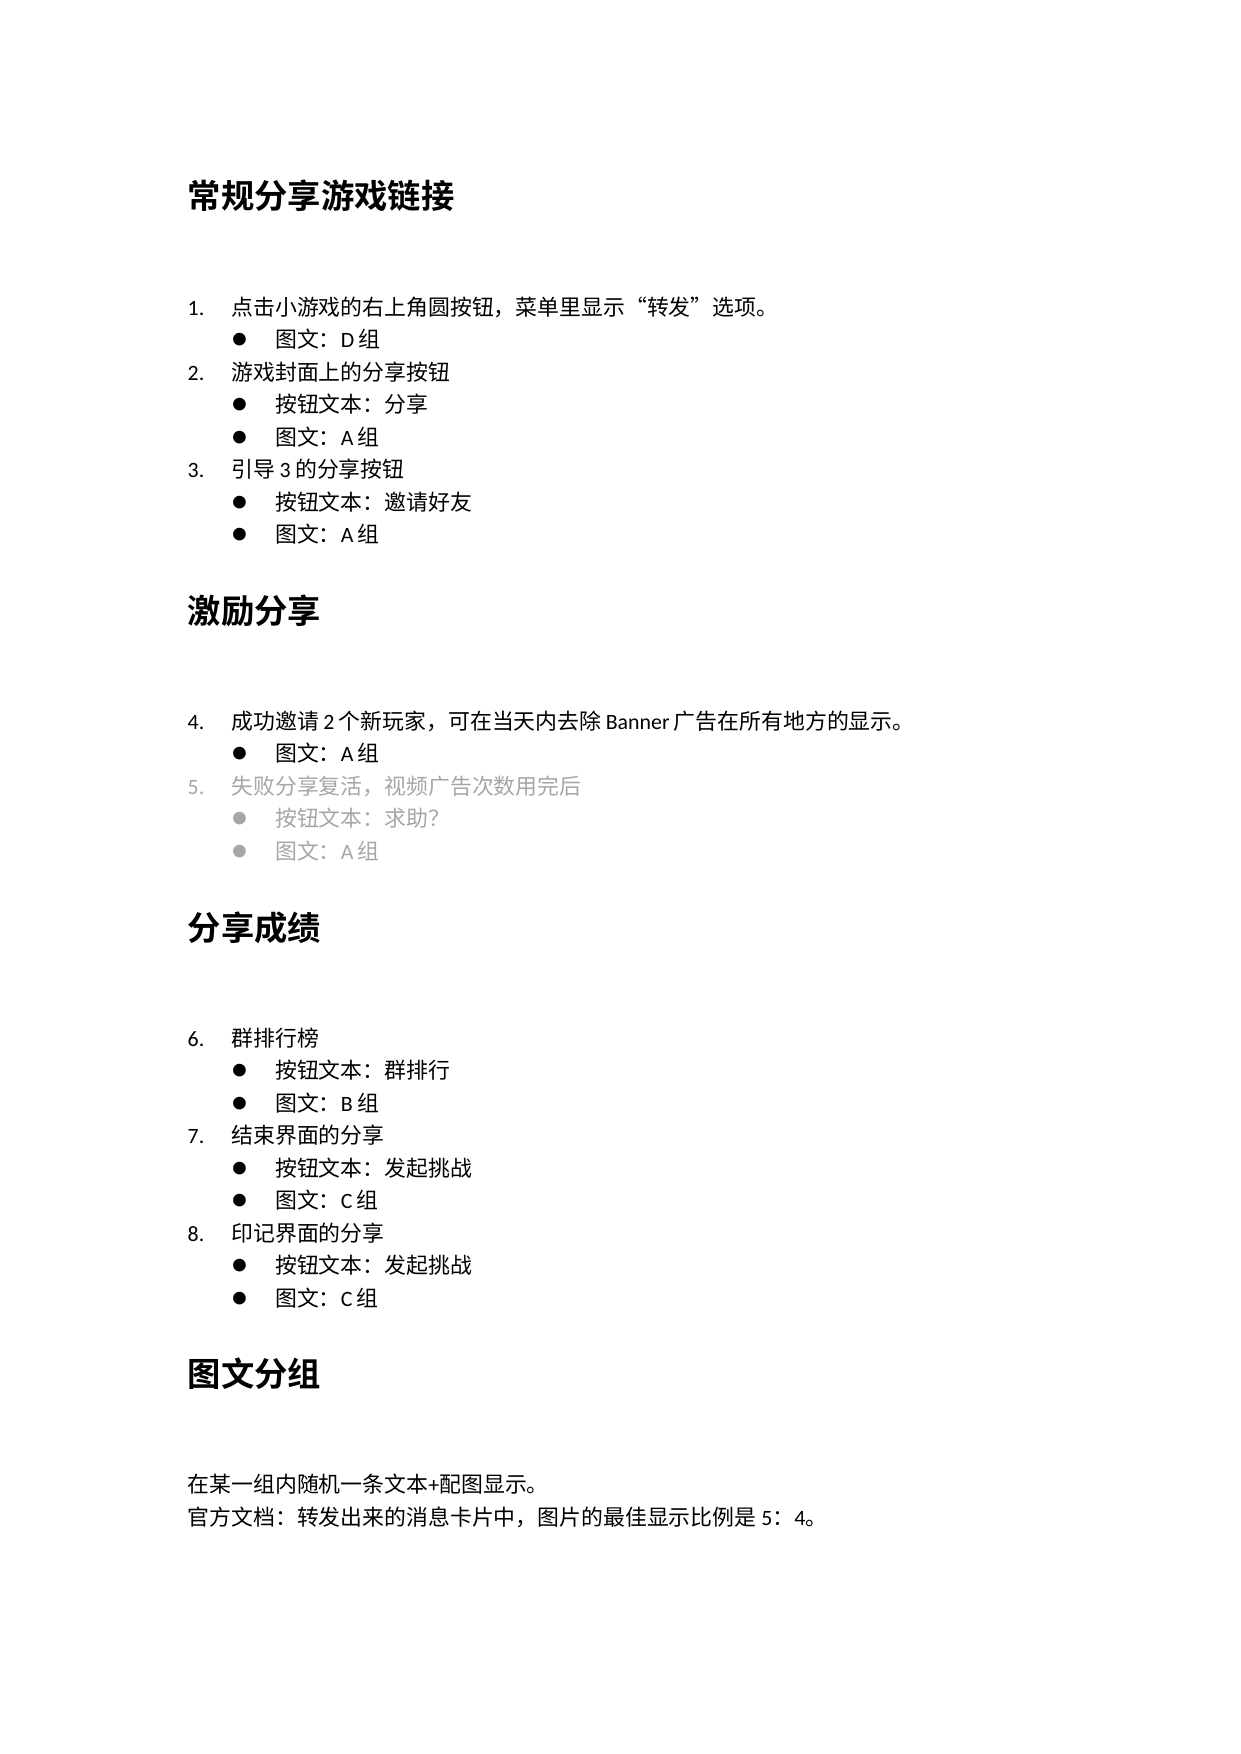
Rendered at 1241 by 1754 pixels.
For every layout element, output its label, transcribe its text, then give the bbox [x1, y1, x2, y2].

list 图文：B组 [231, 1085, 1053, 1118]
text 官方文档：转发出来的消息卡片中，图片的最佳显示比例是 5：4。 [187, 1499, 1053, 1532]
list 按钮文本：邀请好友 [231, 484, 1053, 517]
subtitle 图文分组 [187, 1340, 1053, 1405]
subtitle 分享成绩 [187, 893, 1053, 958]
list 成功邀请2个新玩家，可在当天内去除Banner广告在所有地方的显示。 [187, 703, 1053, 736]
list 游戏封面上的分享按钮 [187, 354, 1053, 387]
list 图文：A组 [231, 517, 1053, 549]
list 按钮文本：发起挑战 [231, 1248, 1053, 1280]
text 在某一组内随机一条文本+配图显示。 [187, 1467, 1053, 1499]
list 图文：D组 [231, 322, 1053, 354]
list 图文：C组 [231, 1280, 1053, 1313]
list 引导3的分享按钮 [187, 452, 1053, 484]
list 图文：C组 [231, 1183, 1053, 1215]
list 按钮文本：群排行 [231, 1053, 1053, 1085]
list 按钮文本：发起挑战 [231, 1150, 1053, 1183]
subtitle 常规分享游戏链接 [187, 162, 1053, 227]
list 群排行榜 [187, 1020, 1053, 1053]
list 图文：A组 [231, 736, 1053, 768]
list 图文：A组 [231, 833, 1053, 866]
list 按钮文本：分享 [231, 387, 1053, 419]
list 按钮文本：求助？ [231, 801, 1053, 833]
list 失败分享复活，视频广告次数用完后 [187, 768, 1053, 801]
list 图文：A组 [231, 419, 1053, 452]
list 点击小游戏的右上角圆按钮，菜单里显示“转发”选项。 [187, 289, 1053, 322]
list 印记界面的分享 [187, 1215, 1053, 1248]
subtitle 激励分享 [187, 576, 1053, 641]
list 结束界面的分享 [187, 1118, 1053, 1150]
